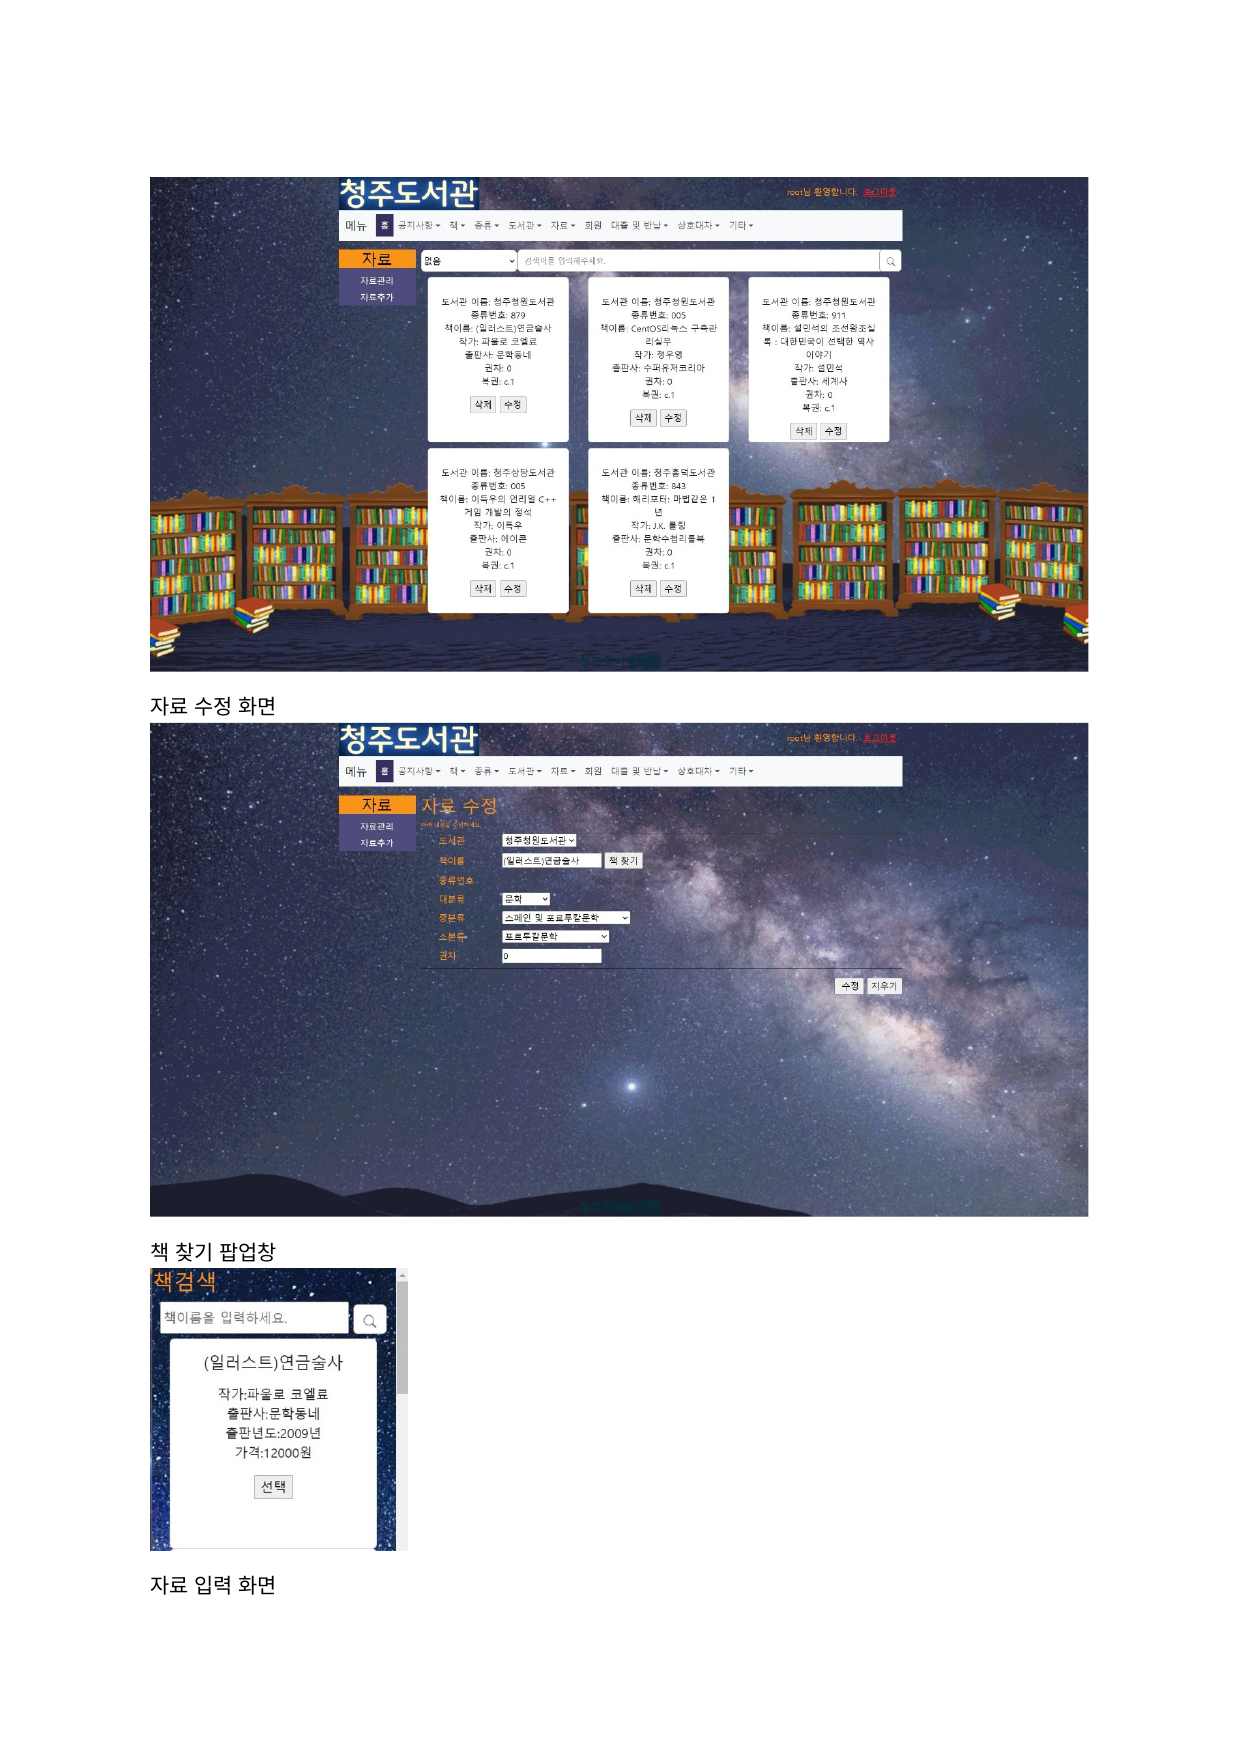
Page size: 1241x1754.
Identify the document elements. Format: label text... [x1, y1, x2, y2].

text 자료 입력 화면 [150, 1569, 1090, 1600]
text 책 찾기 팝업창 [150, 1236, 1090, 1551]
picture [150, 1268, 408, 1551]
picture [150, 177, 1089, 672]
picture [150, 722, 1089, 1217]
